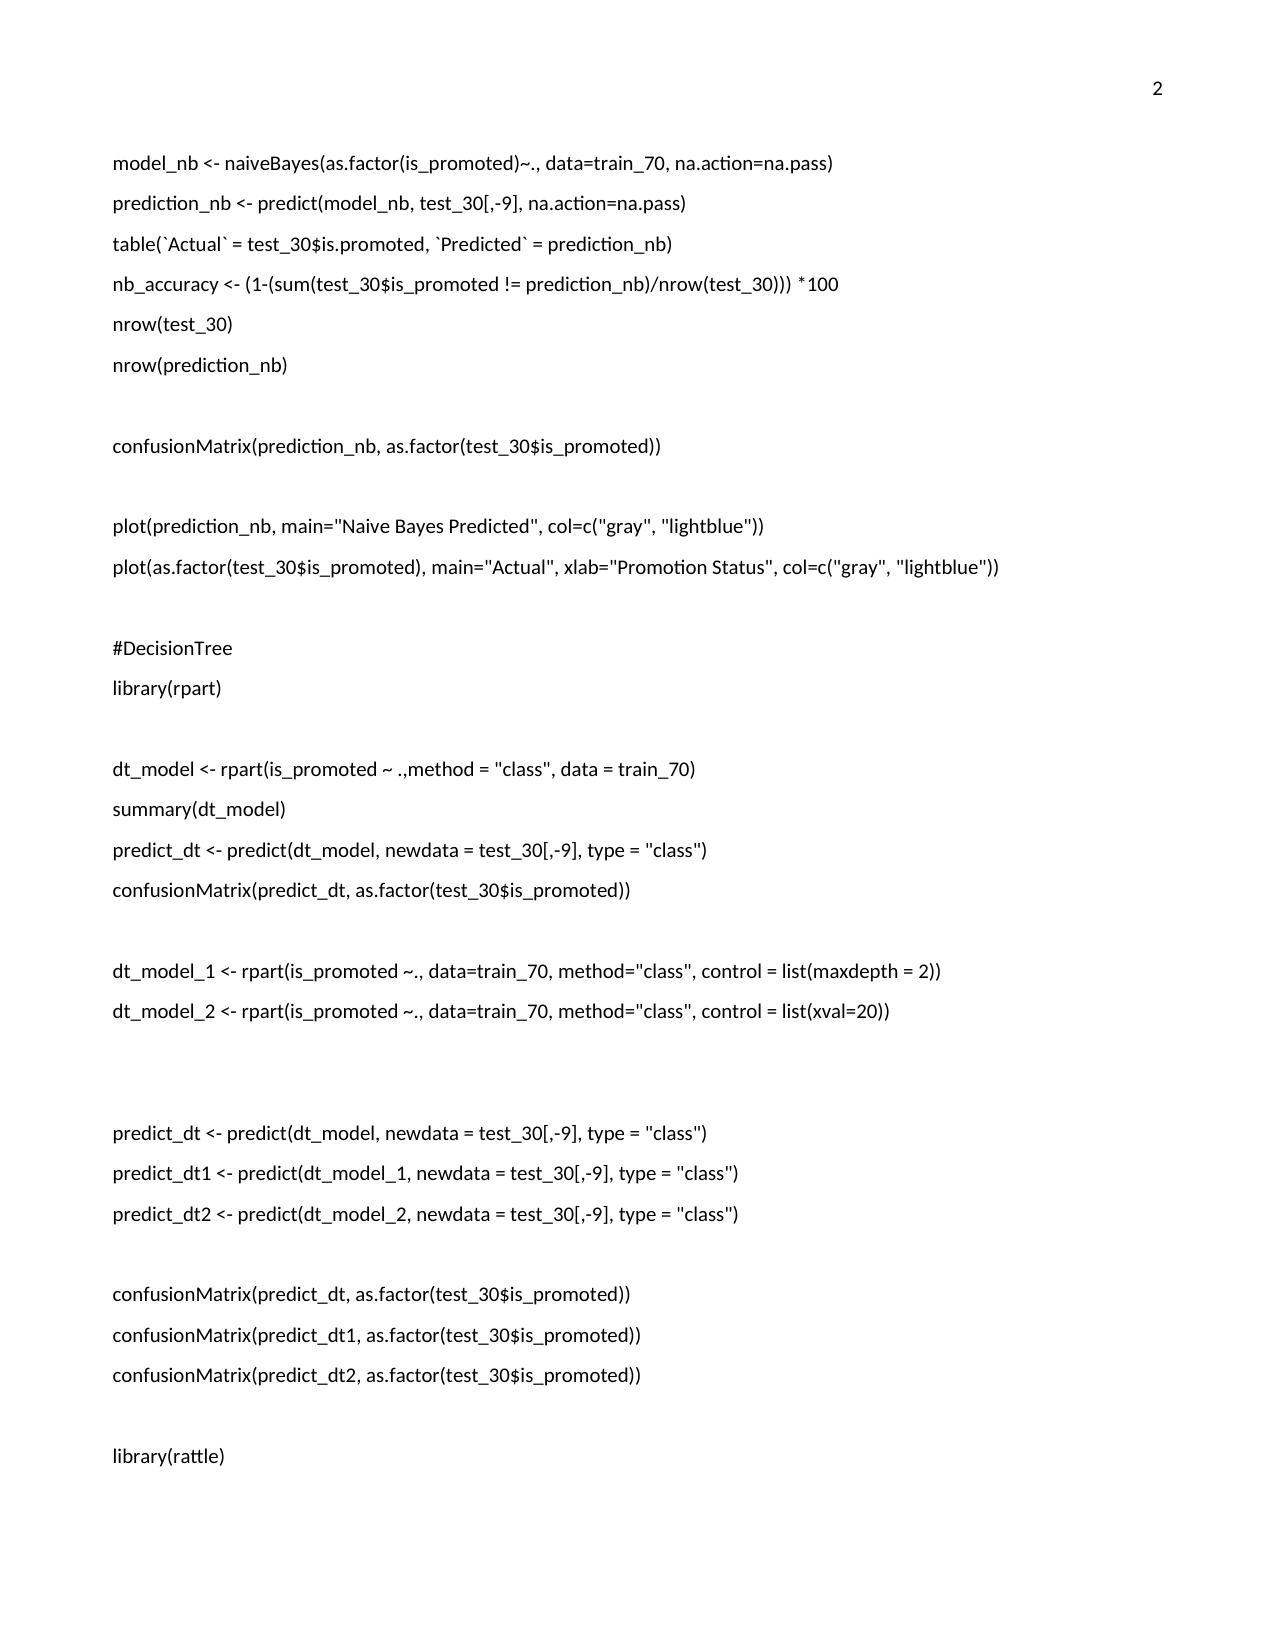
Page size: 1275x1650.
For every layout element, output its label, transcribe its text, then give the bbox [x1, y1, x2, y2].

text library(rpart) [112, 675, 1162, 701]
text dt_model_1 <- rpart(is_promoted ~., data=train_70, method="class", control = list(maxdepth = 2)) [112, 958, 1162, 984]
text predict_dt2 <- predict(dt_model_2, newdata = test_30[,-9], type = "class") [112, 1201, 1162, 1226]
text nrow(prediction_nb) [112, 352, 1162, 377]
text table(`Actual` = test_30$is.promoted, `Predicted` = prediction_nb) [112, 231, 1162, 256]
text confusionMatrix(predict_dt, as.factor(test_30$is_promoted)) [112, 1282, 1162, 1307]
text confusionMatrix(predict_dt1, as.factor(test_30$is_promoted)) [112, 1322, 1162, 1347]
text prediction_nb <- predict(model_nb, test_30[,-9], na.action=na.pass) [112, 190, 1162, 216]
text #DecisionTree [112, 635, 1162, 660]
text predict_dt <- predict(dt_model, newdata = test_30[,-9], type = "class") [112, 1120, 1162, 1145]
text nb_accuracy <- (1-(sum(test_30$is_promoted != prediction_nb)/nrow(test_30))) *100 [112, 271, 1162, 297]
text dt_model_2 <- rpart(is_promoted ~., data=train_70, method="class", control = list(xval=20)) [112, 999, 1162, 1024]
text predict_dt <- predict(dt_model, newdata = test_30[,-9], type = "class") [112, 837, 1162, 862]
text predict_dt1 <- predict(dt_model_1, newdata = test_30[,-9], type = "class") [112, 1160, 1162, 1186]
text summary(dt_model) [112, 797, 1162, 822]
text library(rattle) [112, 1443, 1162, 1469]
text dt_model <- rpart(is_promoted ~ .,method = "class", data = train_70) [112, 756, 1162, 782]
text plot(as.factor(test_30$is_promoted), main="Actual", xlab="Promotion Status", col=c("gray", "lightblue")) [112, 554, 1162, 579]
text confusionMatrix(predict_dt, as.factor(test_30$is_promoted)) [112, 877, 1162, 903]
text plot(prediction_nb, main="Naive Bayes Predicted", col=c("gray", "lightblue")) [112, 514, 1162, 539]
text model_nb <- naiveBayes(as.factor(is_promoted)~., data=train_70, na.action=na.pass) [112, 150, 1162, 175]
text confusionMatrix(prediction_nb, as.factor(test_30$is_promoted)) [112, 433, 1162, 458]
text confusionMatrix(predict_dt2, as.factor(test_30$is_promoted)) [112, 1362, 1162, 1388]
text nrow(test_30) [112, 312, 1162, 337]
